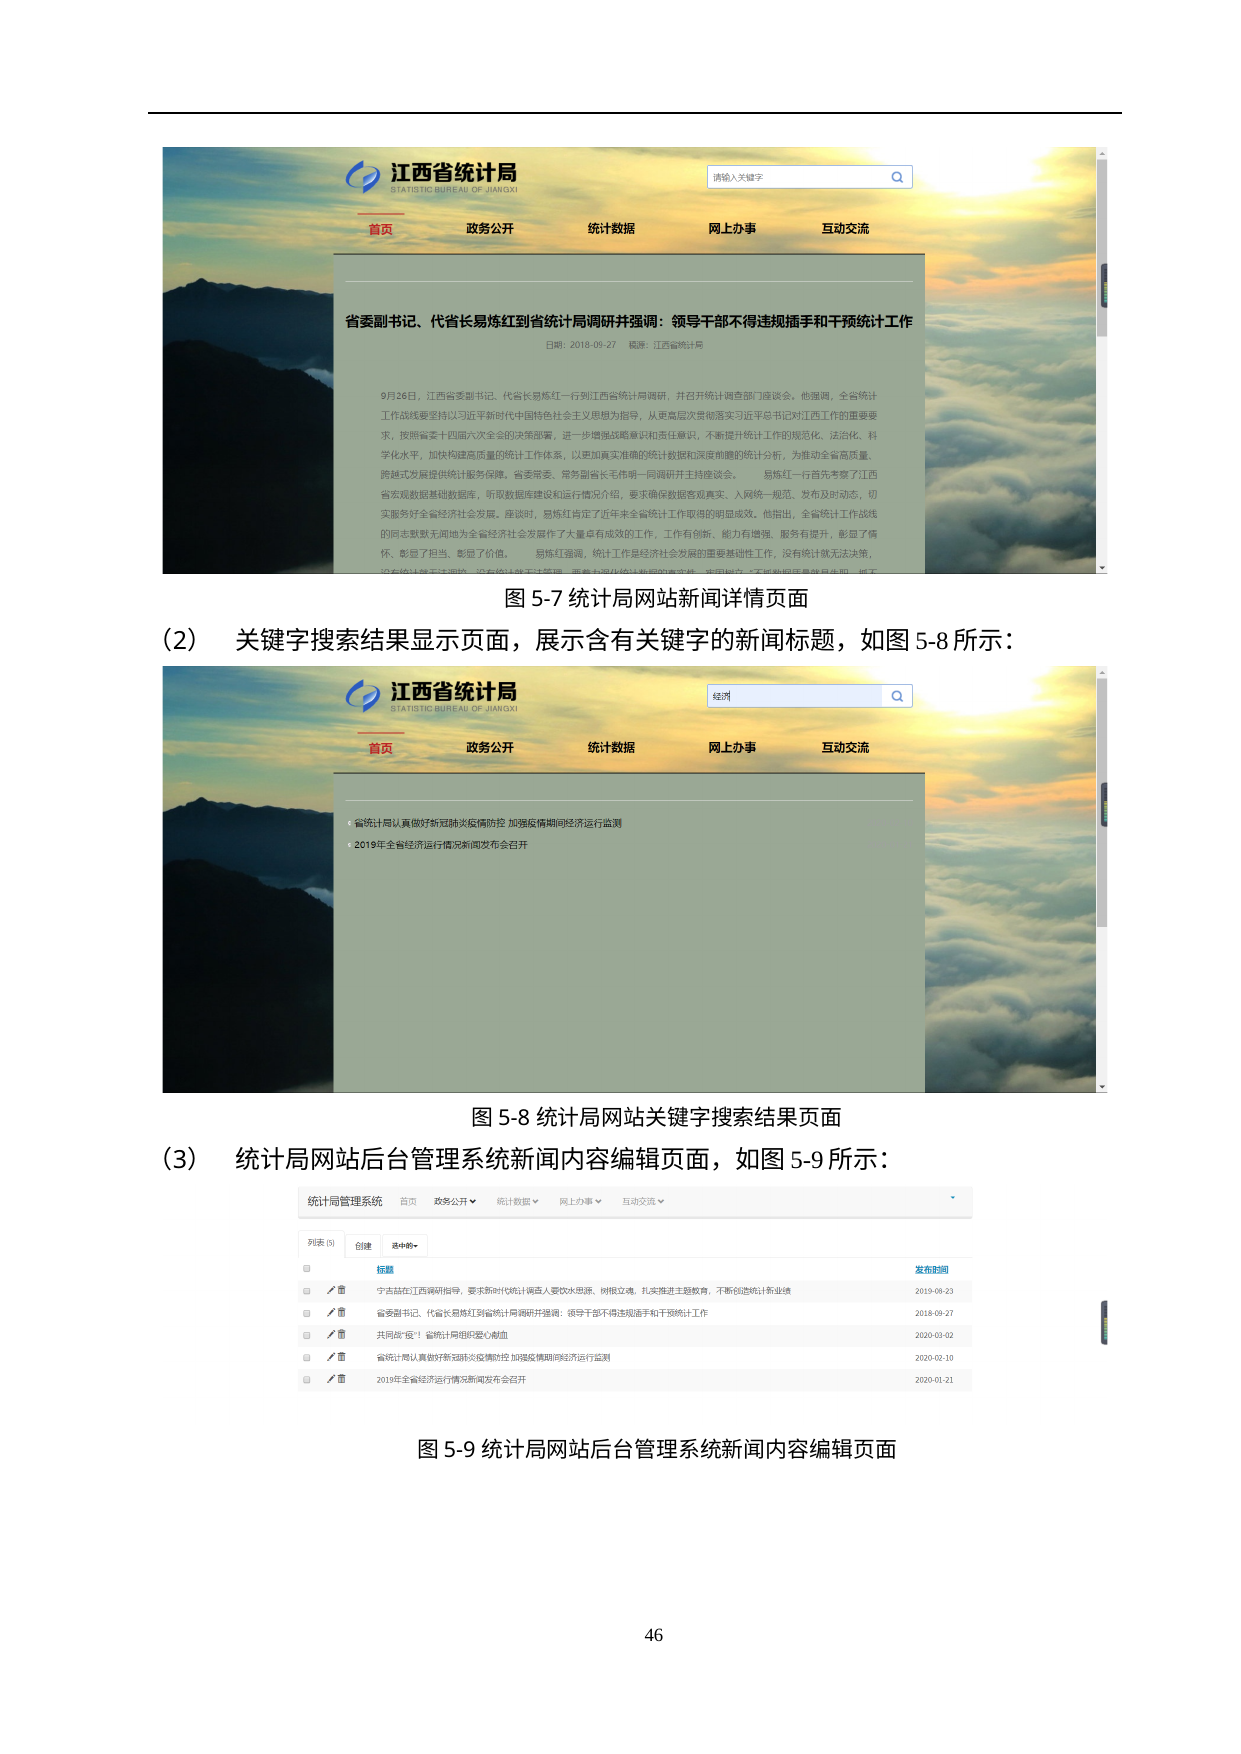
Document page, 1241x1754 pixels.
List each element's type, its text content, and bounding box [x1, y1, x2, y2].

list 图5-7 统计局网站新闻详情页面 [191, 581, 1122, 613]
list 图5-9 统计局网站后台管理系统新闻内容编辑页面 [191, 1432, 1122, 1463]
picture [162, 1184, 1108, 1425]
picture [162, 147, 1108, 574]
picture [162, 666, 1108, 1093]
list 图5-8 统计局网站关键字搜索结果页面 [191, 1099, 1122, 1131]
list 关键字搜索结果显示页面，展示含有关键字的新闻标题，如图5-8所示： [148, 621, 1122, 657]
list 统计局网站后台管理系统新闻内容编辑页面，如图5-9所示： [148, 1139, 1122, 1176]
